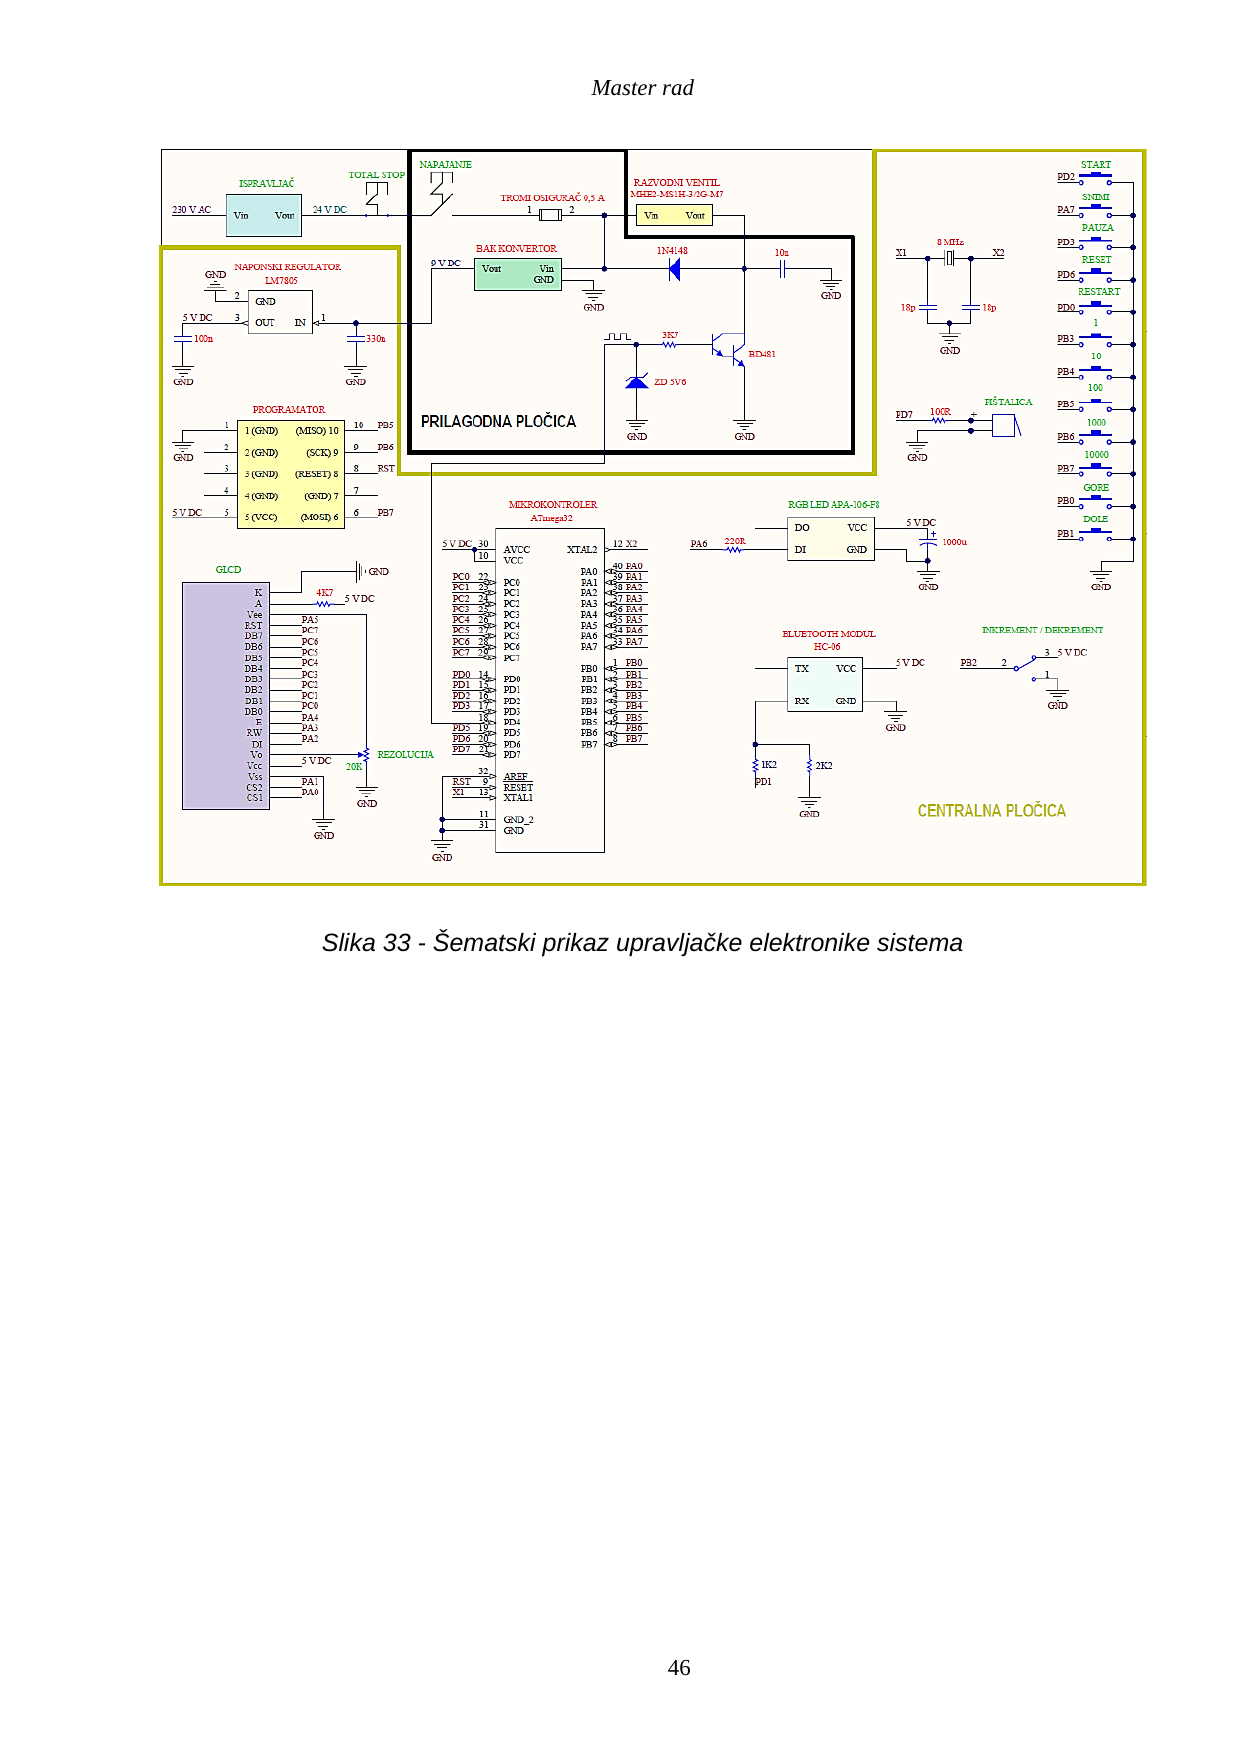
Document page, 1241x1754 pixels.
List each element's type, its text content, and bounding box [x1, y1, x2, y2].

picture [159, 149, 1147, 886]
text Slika 33 - Šematski prikaz upravljačke elektronike sistema [159, 927, 1128, 956]
